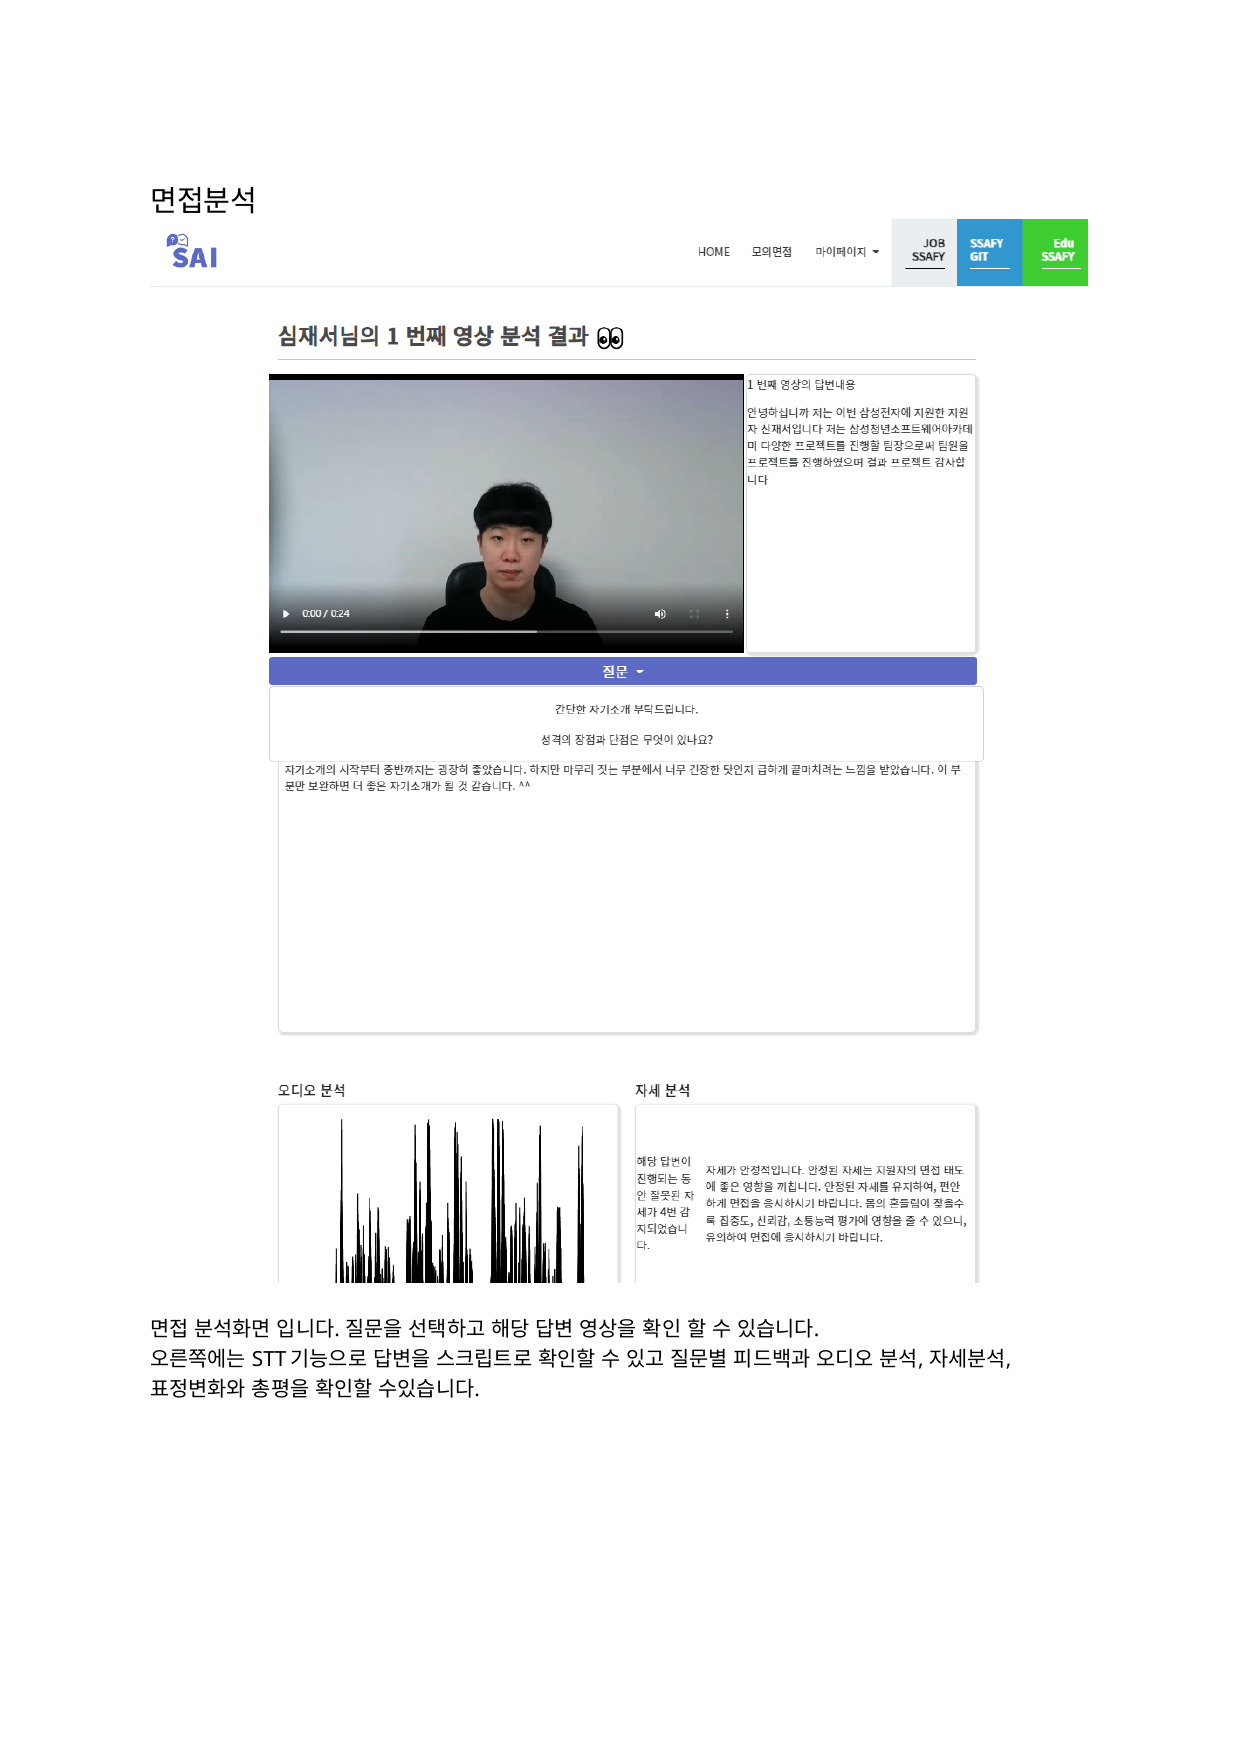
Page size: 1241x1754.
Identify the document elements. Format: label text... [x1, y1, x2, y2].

text 면접분석 [150, 177, 1090, 219]
picture [150, 219, 1091, 1283]
text 면접 분석화면 입니다. 질문을 선택하고 해당 답변 영상을 확인 할 수 있습니다. 오른쪽에는 STT기능으로 답변을 스크립트로 확인할 수 있고 질문별 피드백과 오디오 분석, 자세분석, 표정변화와 총평을 확인할 수있습니다. [150, 1312, 1090, 1403]
